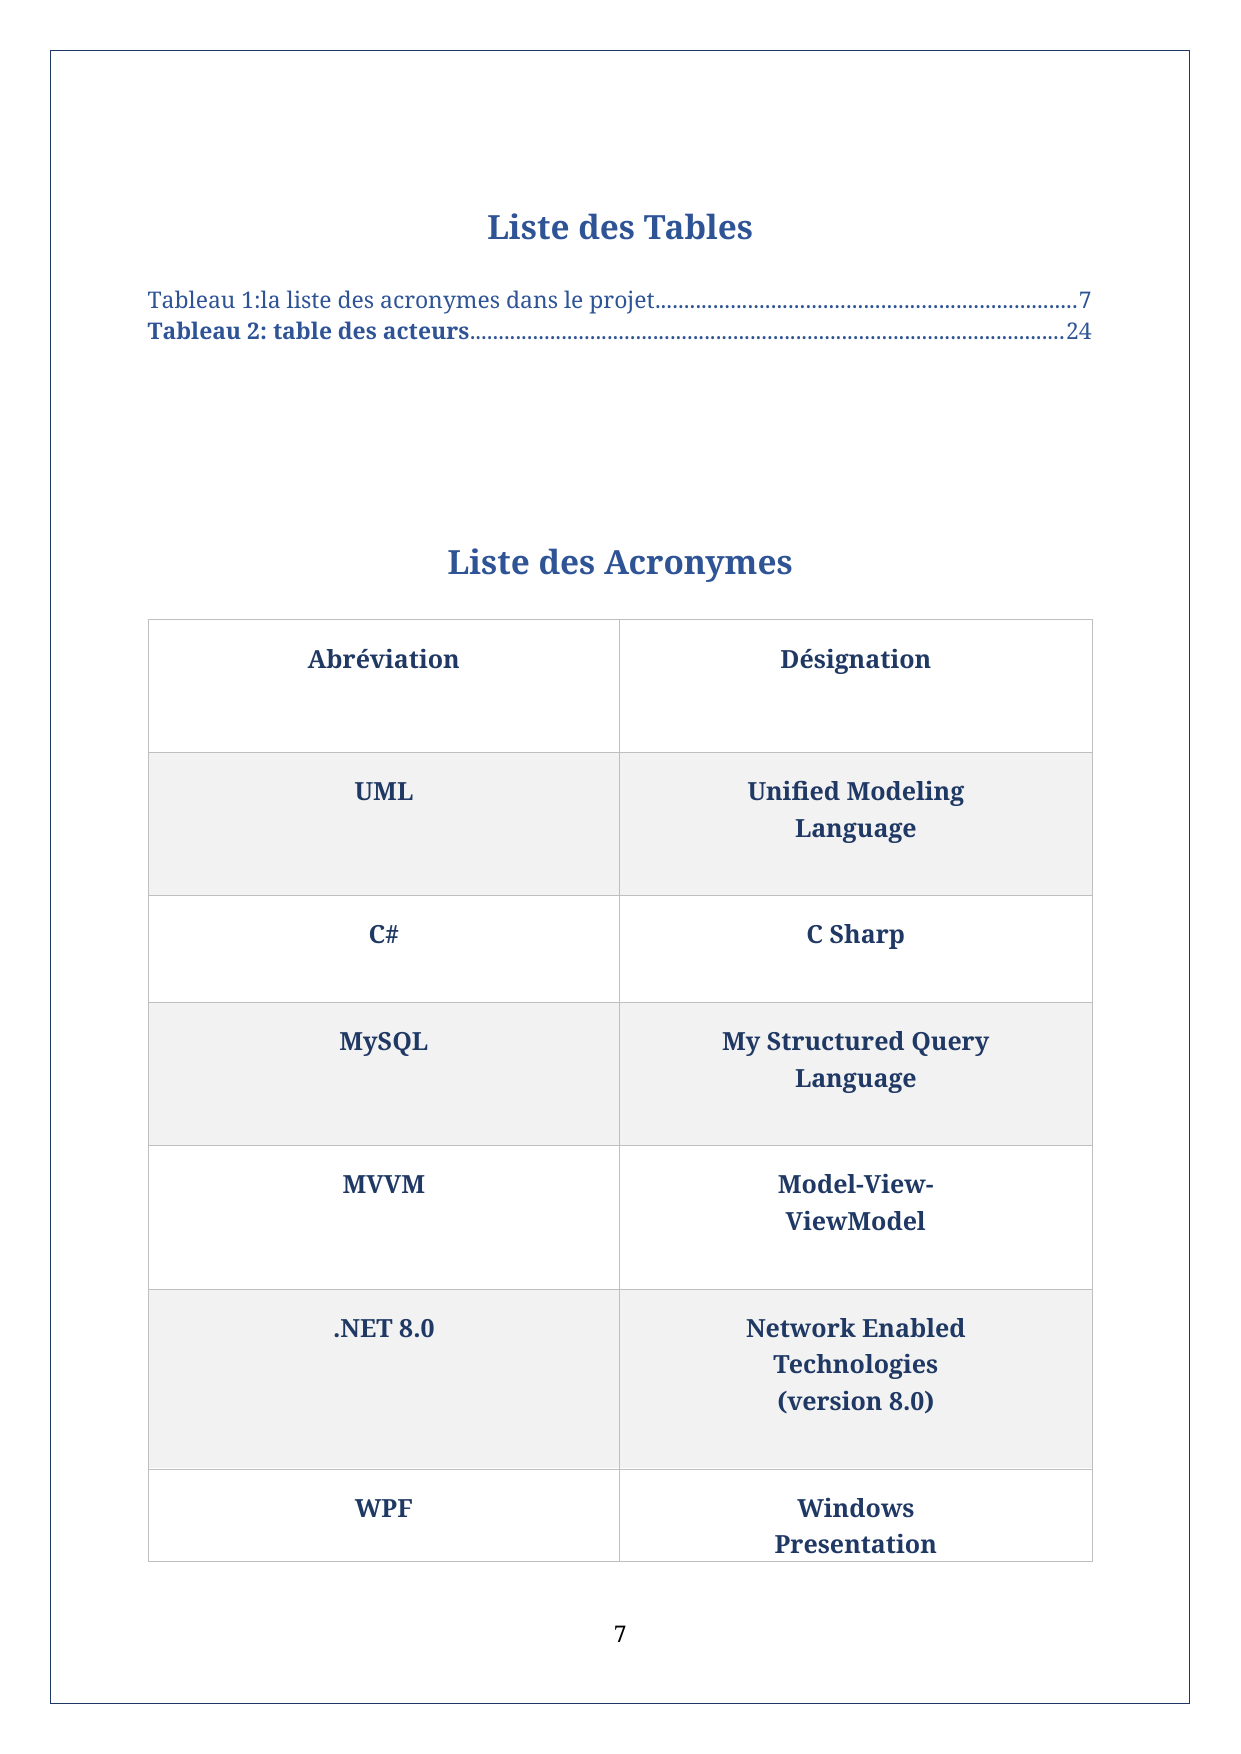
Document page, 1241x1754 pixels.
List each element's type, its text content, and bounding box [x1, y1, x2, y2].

table_cell Unified Modeling Language [620, 753, 1092, 895]
table_header Abréviation [149, 620, 619, 752]
table_cell Network Enabled Technologies (version 8.0) [620, 1290, 1092, 1468]
table_cell UML [149, 753, 619, 895]
table_cell .NET 8.0 [149, 1290, 619, 1468]
table_cell My Structured Query Language [620, 1003, 1092, 1145]
subtitle Liste des Acronymes [147, 539, 1093, 584]
table_cell Model-View-ViewModel [620, 1146, 1092, 1288]
table_header Désignation [620, 620, 1092, 752]
text Tableau 1:la liste des acronymes dans le projet 7 [147, 284, 1093, 315]
table_cell MVVM [149, 1146, 619, 1288]
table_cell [620, 1470, 1092, 1561]
table_cell WPF [149, 1470, 619, 1561]
table_cell C# [149, 896, 619, 1002]
subtitle Liste des Tables [147, 204, 1093, 249]
table_cell MySQL [149, 1003, 619, 1145]
text Tableau 2: table des acteurs 24 [147, 315, 1093, 346]
table_cell C Sharp [620, 896, 1092, 1002]
